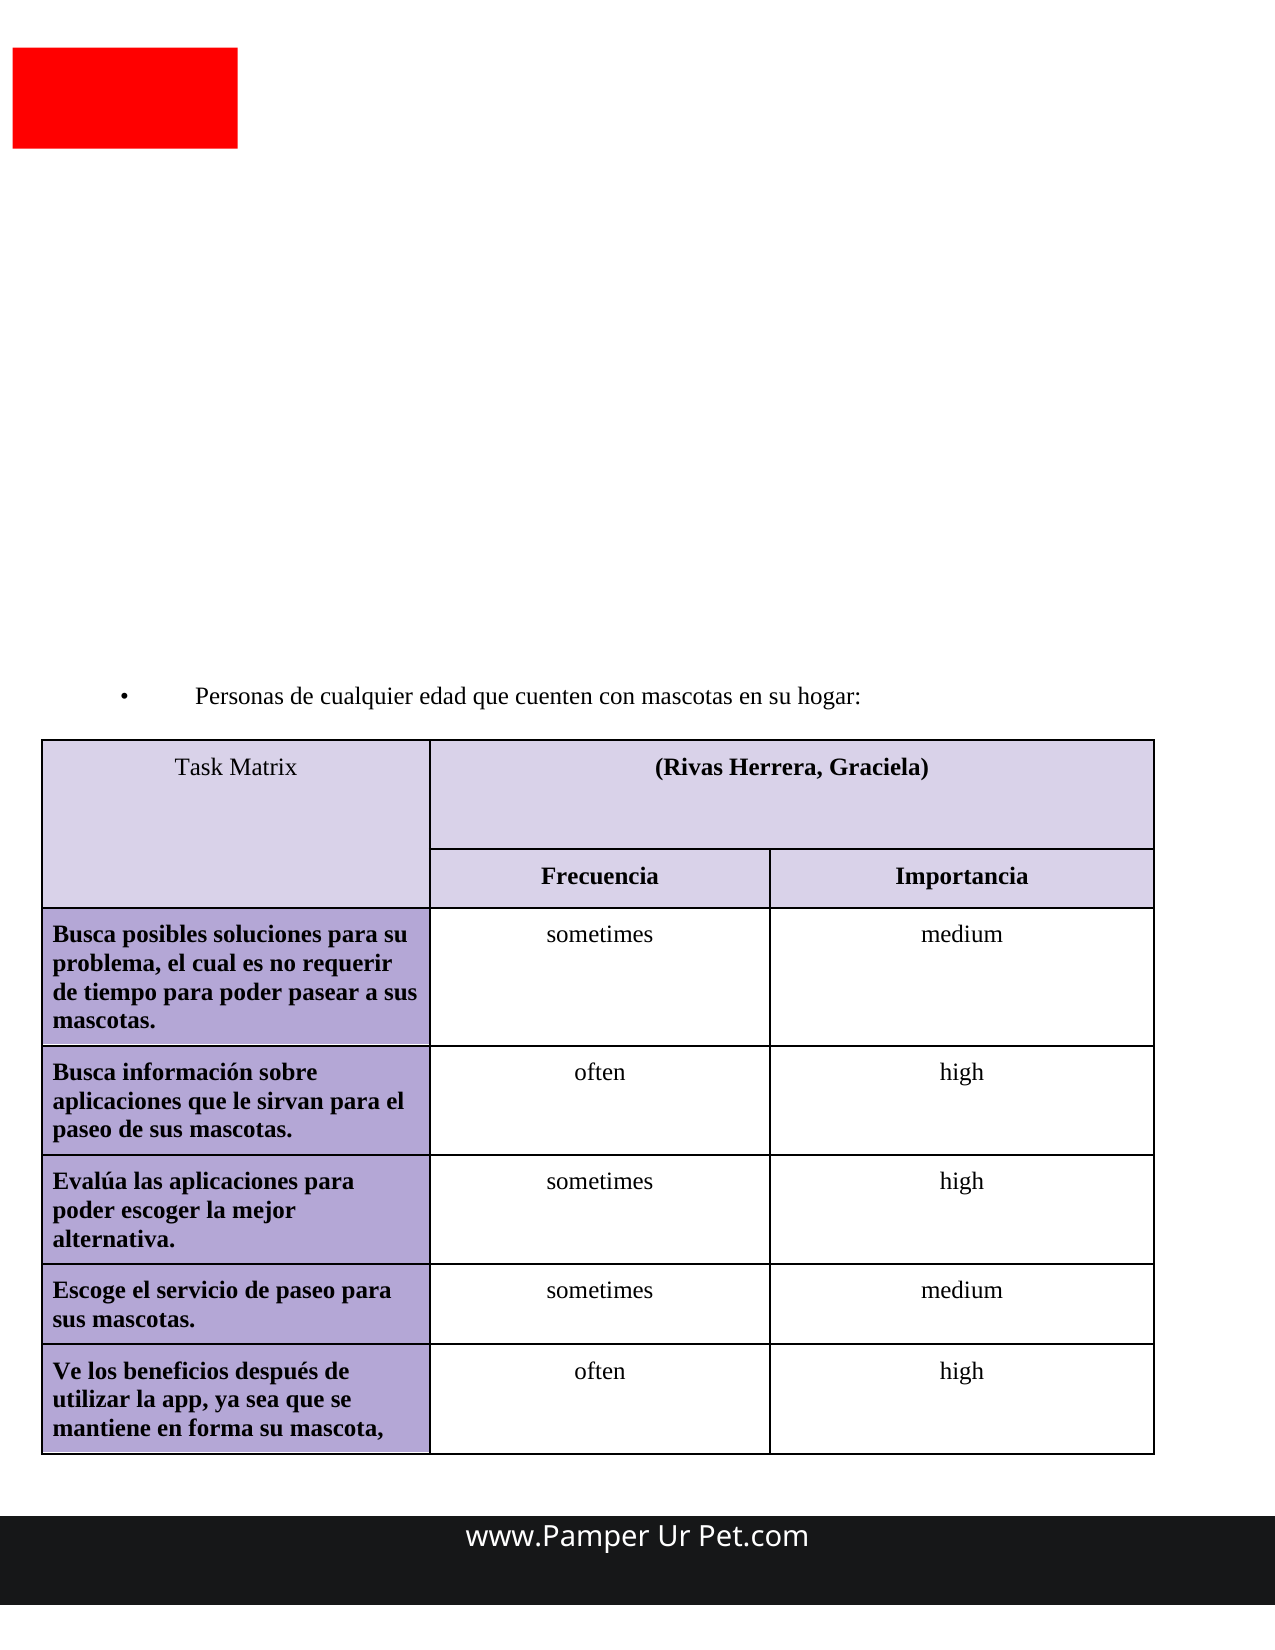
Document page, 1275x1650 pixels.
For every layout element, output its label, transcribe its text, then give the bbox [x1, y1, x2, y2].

table_cell often [431, 1345, 769, 1452]
table_cell Importancia [771, 850, 1153, 907]
table_cell medium [771, 1265, 1153, 1343]
table_cell sometimes [431, 1265, 769, 1343]
table_cell sometimes [431, 1156, 769, 1263]
table_cell high [771, 1047, 1153, 1154]
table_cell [43, 1345, 429, 1452]
table_cell often [431, 1047, 769, 1154]
table_cell Busca información sobre aplicaciones que le sirvan para el paseo de sus mascotas. [43, 1047, 429, 1154]
table_cell high [771, 1345, 1153, 1452]
table_header Task Matrix [43, 741, 429, 907]
table_cell Busca posibles soluciones para su problema, el cual es no requerir de tiempo para poder pasear a sus mascotas. [43, 909, 429, 1044]
table_cell high [771, 1156, 1153, 1263]
text • Personas de cualquier edad que cuenten con mascotas en su hogar: [120, 681, 1155, 710]
table_cell Frecuencia [431, 850, 769, 907]
table_cell medium [771, 909, 1153, 1044]
table_cell Evalúa las aplicaciones para poder escoger la mejor alternativa. [43, 1156, 429, 1263]
table_cell sometimes [431, 909, 769, 1044]
table_cell Escoge el servicio de paseo para sus mascotas. [43, 1265, 429, 1343]
table_header (Rivas Herrera, Graciela) [431, 741, 1153, 848]
